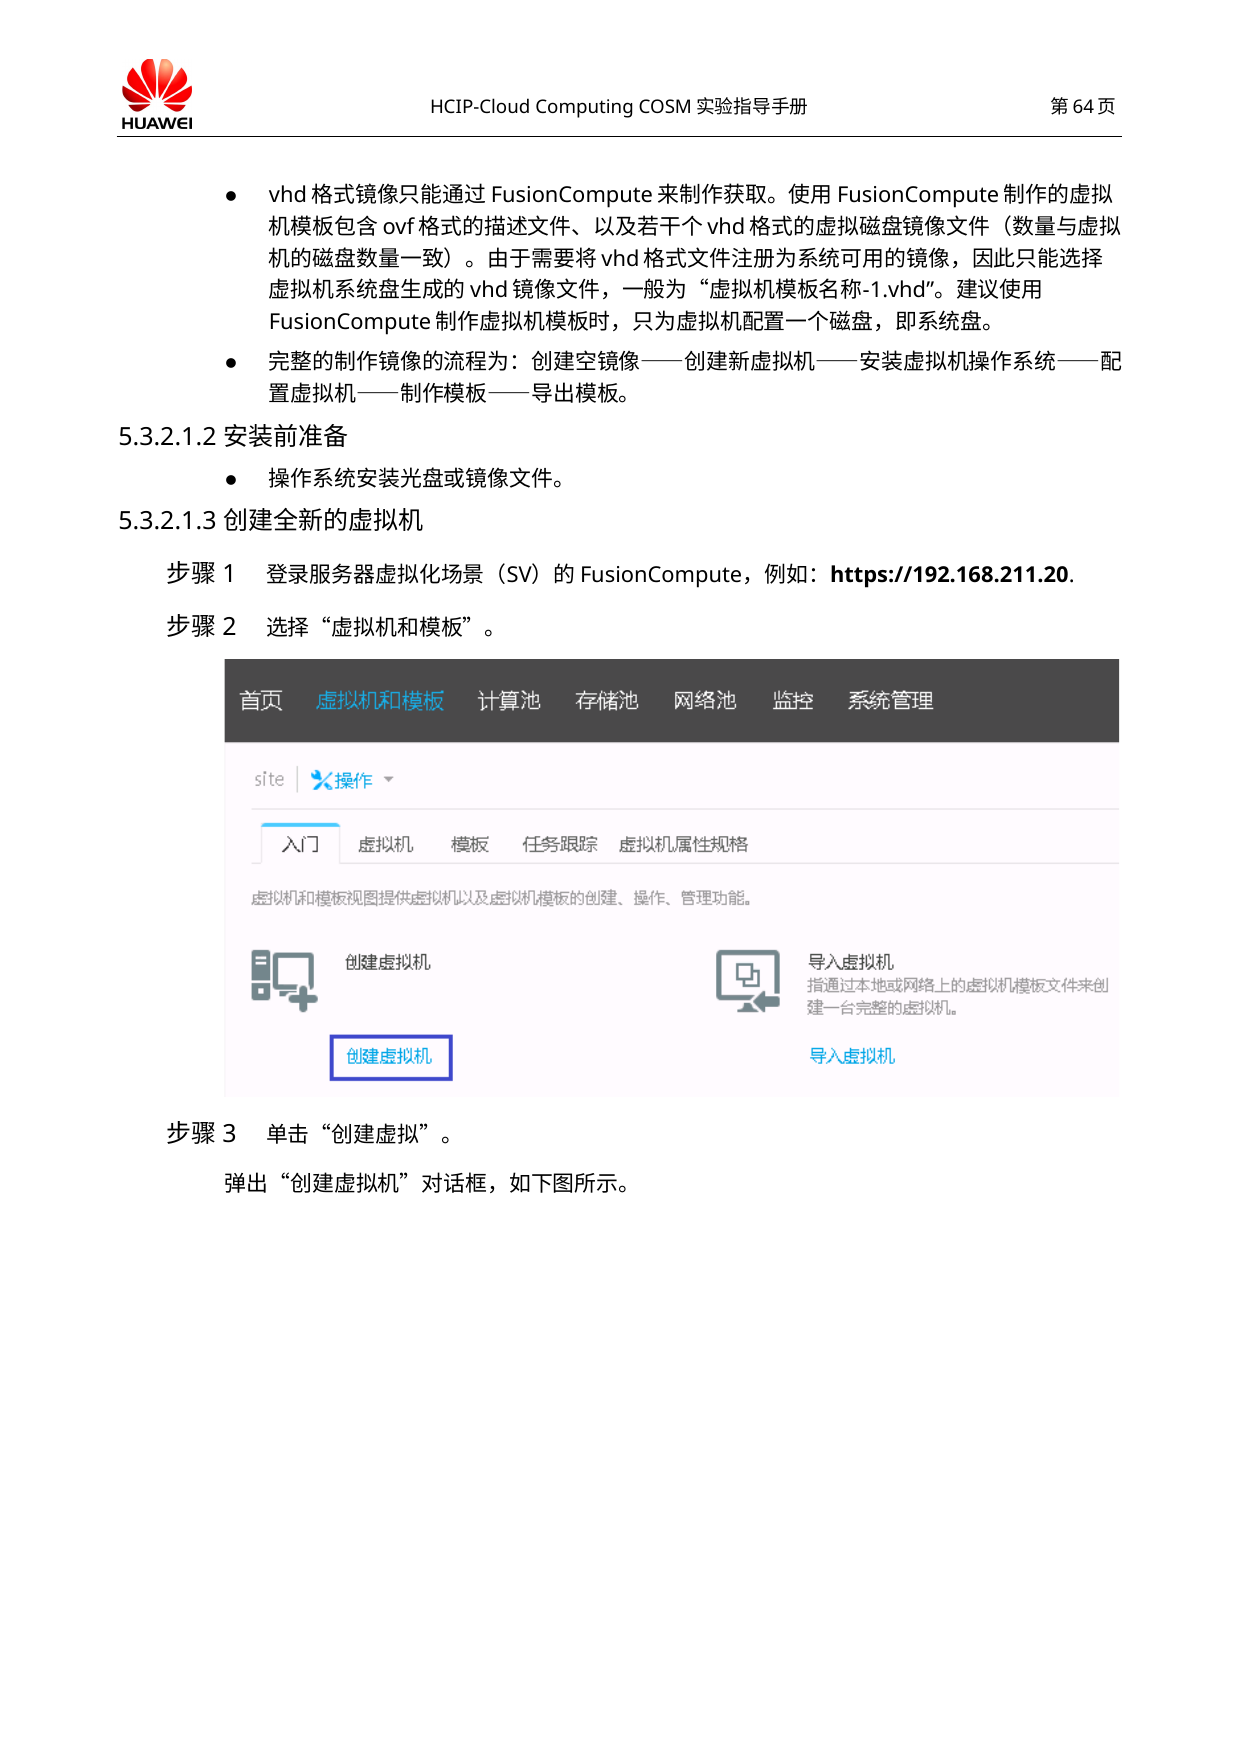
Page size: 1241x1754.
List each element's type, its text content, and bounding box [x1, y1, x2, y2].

text 选择“虚拟机和模板”。 [236, 606, 1122, 643]
text 弹出“创建虚拟机”对话框，如下图所示。 [224, 1166, 1122, 1198]
text vhd格式镜像只能通过FusionCompute来制作获取。使用FusionCompute制作的虚拟机模板包含ovf格式的描述文件、以及若干个vhd格式的虚拟磁盘镜像文件（数量与虚拟机的磁盘数量一致）。由于需要将vhd格式文件注册为系统可用的镜像，因此只能选择虚拟机系统盘生成的vhd镜像文件，一般为“虚拟机模板名称-1.vhd”。建议使用FusionCompute制作虚拟机模板时，只为虚拟机配置一个磁盘，即系统盘。 [224, 177, 1122, 336]
picture [224, 659, 1120, 1097]
text 登录服务器虚拟化场景（SV）的FusionCompute，例如：https://192.168.211.20. [236, 553, 1122, 590]
text 完整的制作镜像的流程为：创建空镜像——创建新虚拟机——安装虚拟机操作系统——配置虚拟机——制作模板——导出模板。 [224, 344, 1122, 408]
text 单击“创建虚拟”。 [236, 1113, 1122, 1150]
picture [122, 59, 192, 129]
subtitle 安装前准备 [118, 416, 1122, 452]
subtitle 创建全新的虚拟机 [118, 501, 1122, 537]
text 操作系统安装光盘或镜像文件。 [224, 461, 1122, 492]
